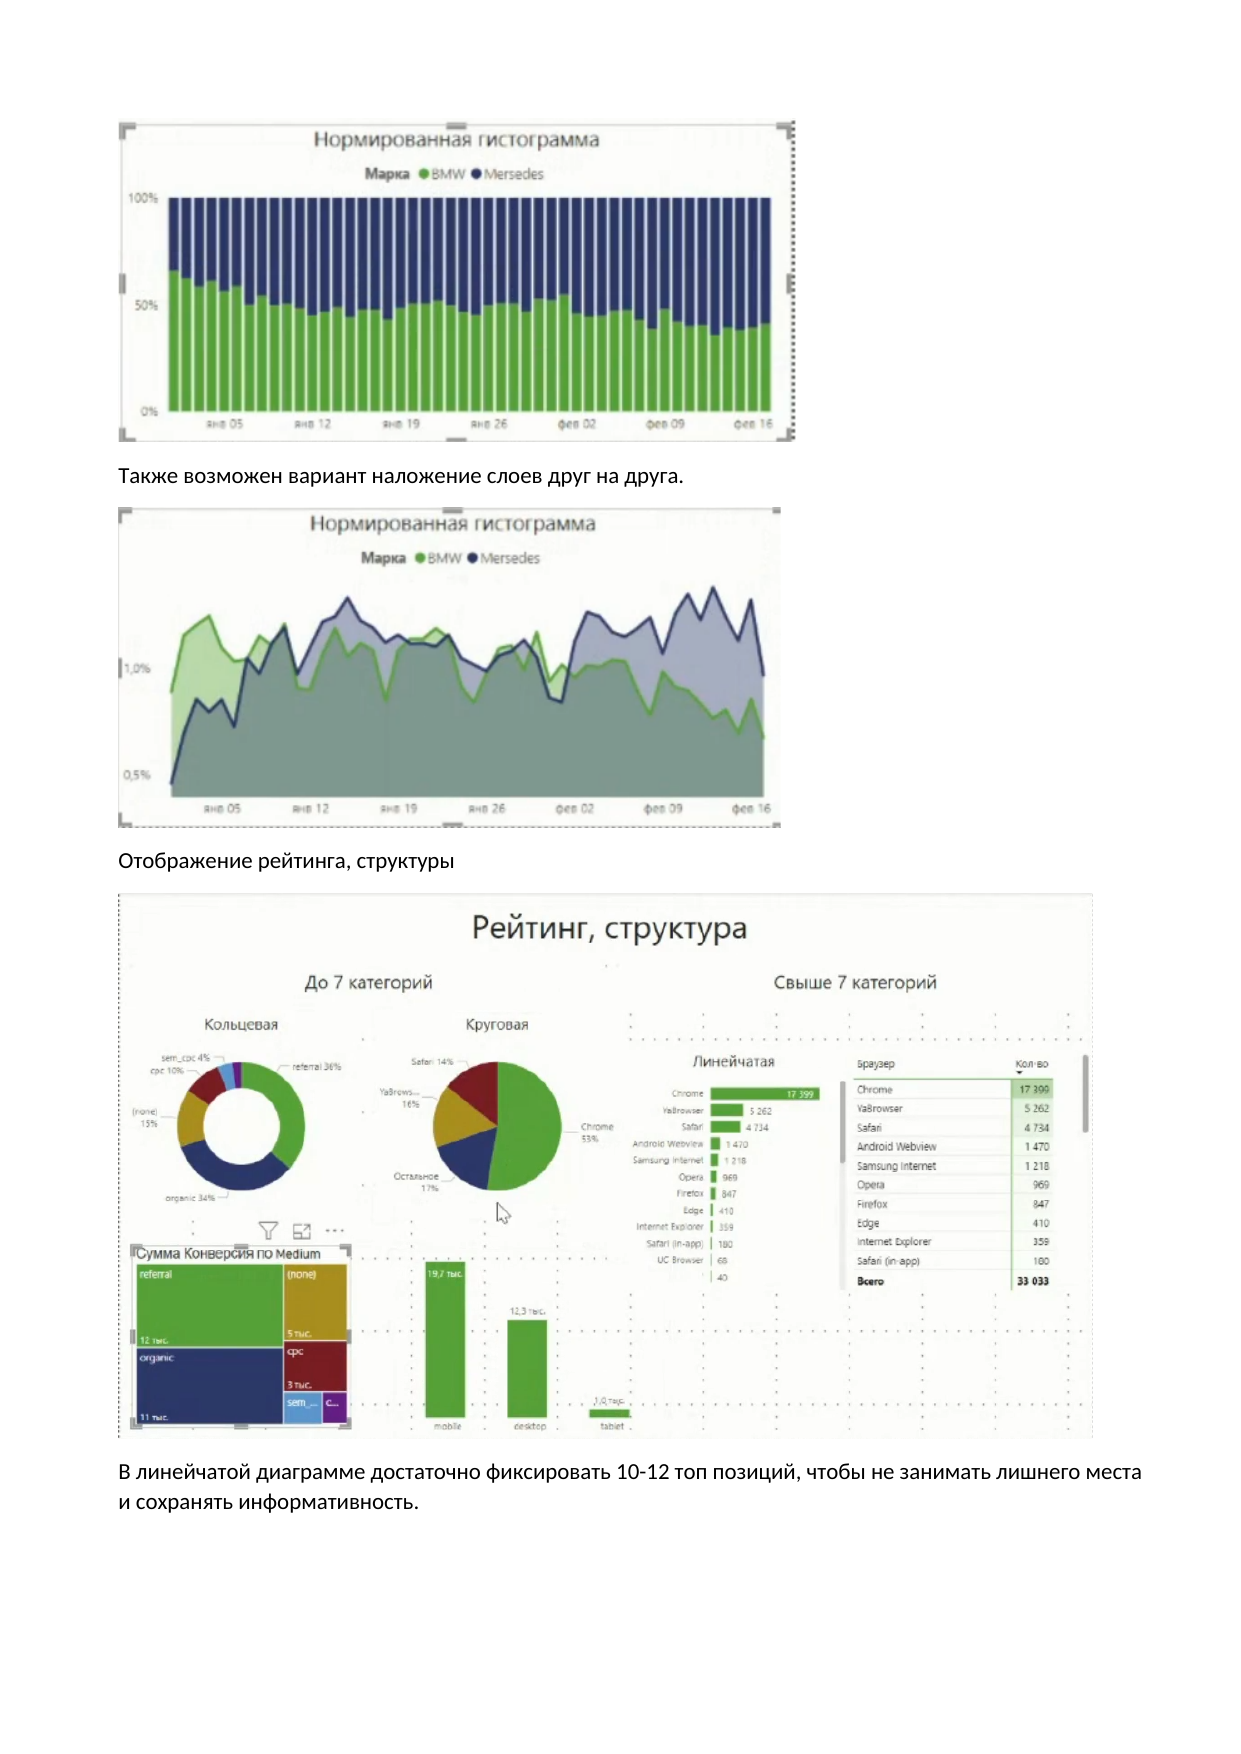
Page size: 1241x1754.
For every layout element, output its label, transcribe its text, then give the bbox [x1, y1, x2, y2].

text В линейчатой диаграмме достаточно фиксировать 10-12 топ позиций, чтобы не занимать лишнего места и сохранять информативность. [118, 1457, 1152, 1515]
text Отображение рейтинга, структуры [118, 846, 1152, 874]
picture [118, 893, 1093, 1439]
picture [118, 118, 796, 442]
text Также возможен вариант наложение слоев друг на друга. [118, 461, 1152, 489]
picture [118, 507, 781, 828]
